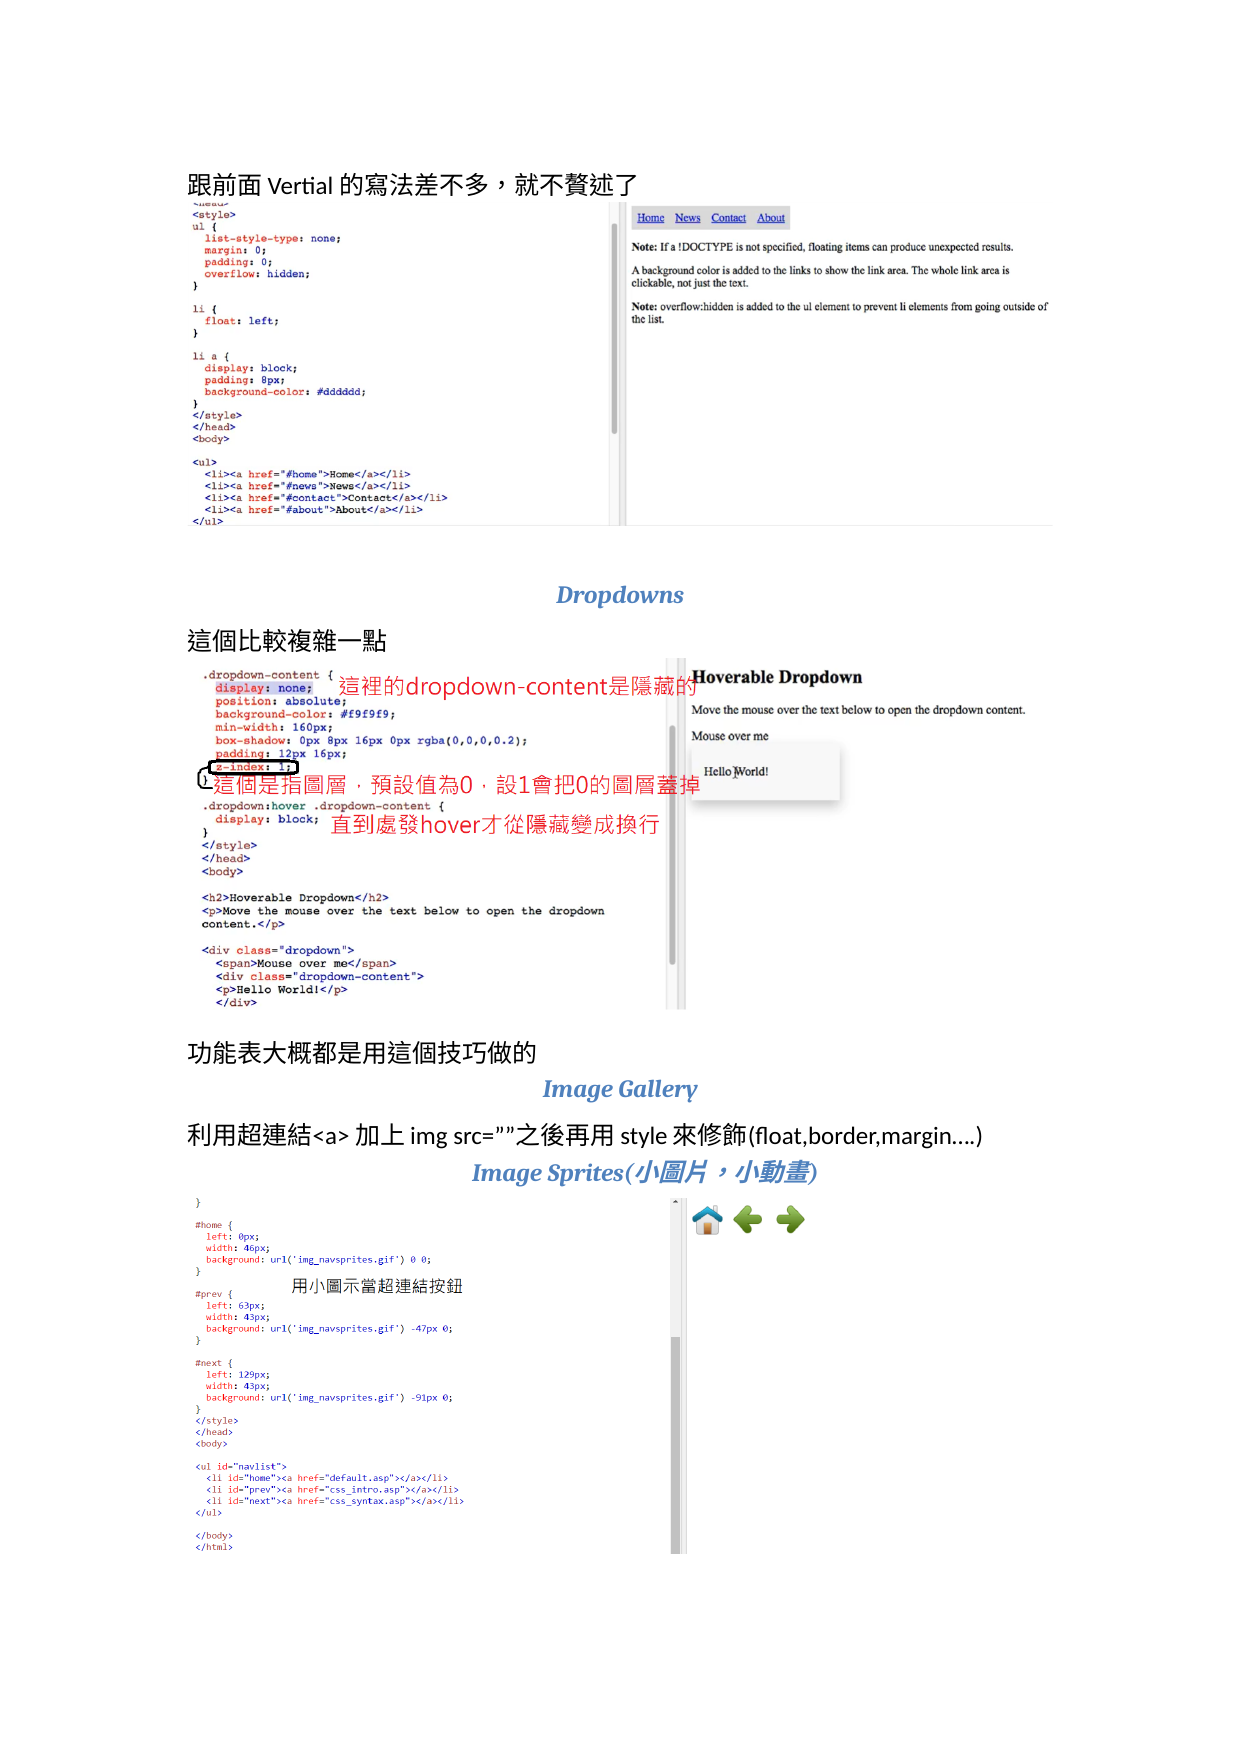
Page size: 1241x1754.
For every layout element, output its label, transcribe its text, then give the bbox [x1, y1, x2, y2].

text 利用超連結<a> 加上img src=””之後再用style來修飾(float,border,margin….) [187, 1114, 1053, 1152]
subtitle Dropdowns [187, 577, 1053, 614]
subtitle Image Gallery [187, 1071, 1053, 1108]
picture [187, 1195, 1053, 1554]
picture [187, 202, 1053, 526]
subtitle Image Sprites(小圖片，小動畫) [237, 1152, 1053, 1189]
picture [187, 658, 1053, 1024]
text 功能表大概都是用這個技巧做的 [187, 1033, 1053, 1071]
text 跟前面Vertial 的寫法差不多，就不贅述了 [187, 164, 1053, 202]
text 這個比較複雜一點 [187, 621, 1053, 658]
